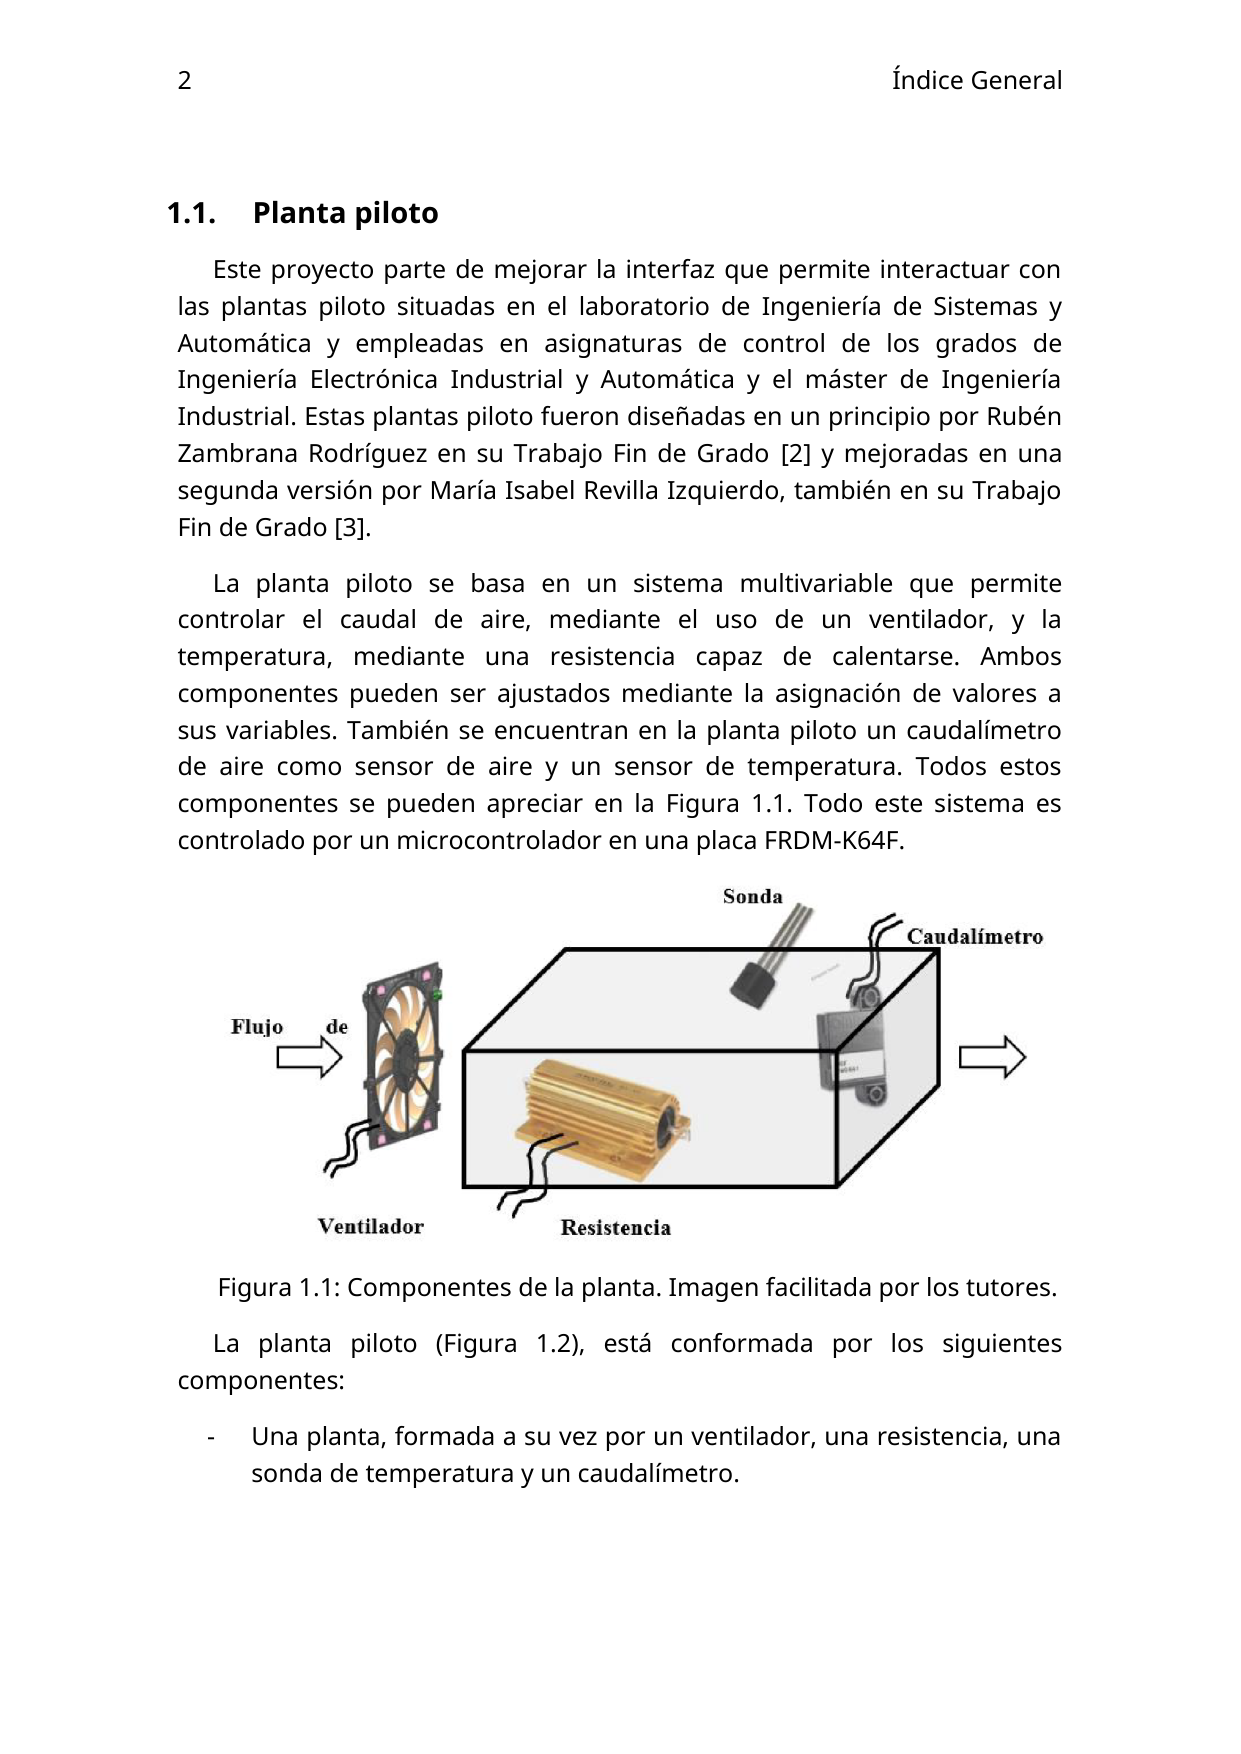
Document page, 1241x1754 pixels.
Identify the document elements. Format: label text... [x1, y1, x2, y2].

text La planta piloto se basa en un sistema multivariable que permite controlar el caudal de aire, mediante el uso de un ventilador, y la temperatura, mediante una resistencia capaz de calentarse. Ambos componentes pueden ser ajustados mediante la asignación de valores a sus variables. También se encuentran en la planta piloto un caudalímetro de aire como sensor de aire y un sensor de temperatura. Todos estos componentes se pueden apreciar en la Figura 1.1. Todo este sistema es controlado por un microcontrolador en una placa FRDM-K64F. [177, 565, 1063, 857]
list Una planta, formada a su vez por un ventilador, una resistencia, una sonda de temperatura y un caudalímetro. [207, 1419, 1063, 1490]
text Figura 1.1: Componentes de la planta. Imagen facilitada por los tutores. [177, 1270, 1063, 1304]
picture [218, 878, 1057, 1248]
text Planta piloto [166, 193, 1063, 232]
text Este proyecto parte de mejorar la interfaz que permite interactuar con las plantas piloto situadas en el laboratorio de Ingeniería de Sistemas y Automática y empleadas en asignaturas de control de los grados de Ingeniería Electrónica Industrial y Automática y el máster de Ingeniería Industrial. Estas plantas piloto fueron diseñadas en un principio por Rubén Zambrana Rodríguez en su Trabajo Fin de Grado [2] y mejoradas en una segunda versión por María Isabel Revilla Izquierdo, también en su Trabajo Fin de Grado [3]. [177, 252, 1063, 543]
text La planta piloto (Figura 1.2), está conformada por los siguientes componentes: [177, 1326, 1063, 1397]
